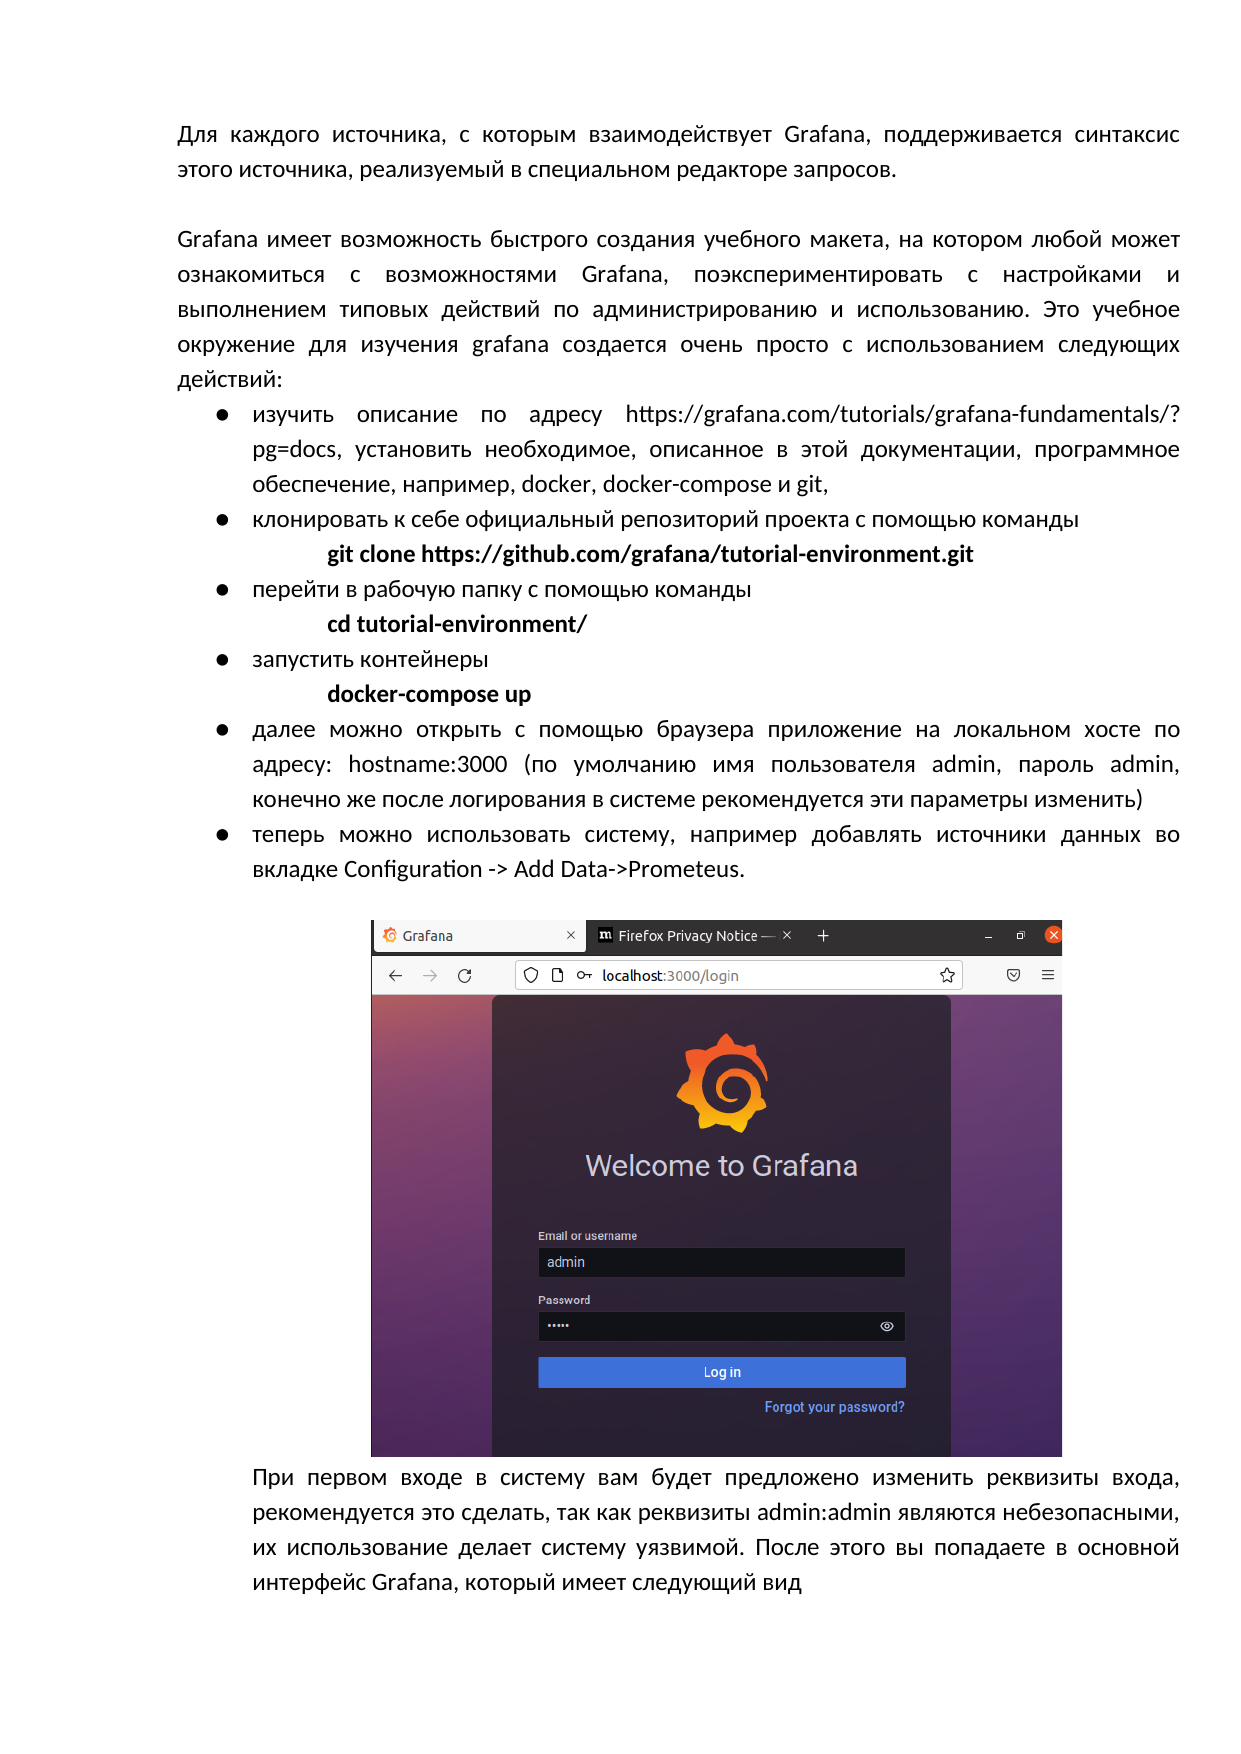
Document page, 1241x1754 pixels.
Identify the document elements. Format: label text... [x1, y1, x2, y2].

list изучить описание по адресу https://grafana.com/tutorials/grafana-fundamentals/?pg=docs, установить необходимое, описанное в этой документации, программное обеспечение, например, docker, docker-compose и git, [214, 398, 1181, 498]
list перейти в рабочую папку с помощью команды [214, 573, 1181, 603]
picture [371, 920, 1063, 1457]
list клонировать к себе официальный репозиторий проекта с помощью команды [214, 503, 1181, 533]
text Grafana имеет возможность быстрого создания учебного макета, на котором любой может ознакомиться с возможностями Grafana, поэкспериментировать с настройками и выполнением типовых действий по администрированию и использованию. Это учебное окружение для изучения grafana создается очень просто с использованием следующих действий: [177, 223, 1181, 393]
list теперь можно использовать систему, например добавлять источники данных во вкладке Configuration -> Add Data->Prometeus. [214, 818, 1181, 883]
text git clone https://github.com/grafana/tutorial-environment.git [252, 538, 1181, 568]
list запустить контейнеры [214, 643, 1181, 673]
text При первом входе в систему вам будет предложено изменить реквизиты входа, рекомендуется это сделать, так как реквизиты admin:admin являются небезопасными, их использование делает систему уязвимой. После этого вы попадаете в основной интерфейс Grafana, который имеет следующий вид [252, 1461, 1181, 1597]
list далее можно открыть с помощью браузера приложение на локальном хосте по адресу: hostname:3000 (по умолчанию имя пользователя admin, пароль admin, конечно же после логирования в системе рекомендуется эти параметры изменить) [214, 713, 1181, 813]
text cd tutorial-environment/ [252, 608, 1181, 638]
text Для каждого источника, с которым взаимодействует Grafana, поддерживается синтаксис этого источника, реализуемый в специальном редакторе запросов. [177, 118, 1181, 183]
text docker-compose up [252, 678, 1181, 708]
